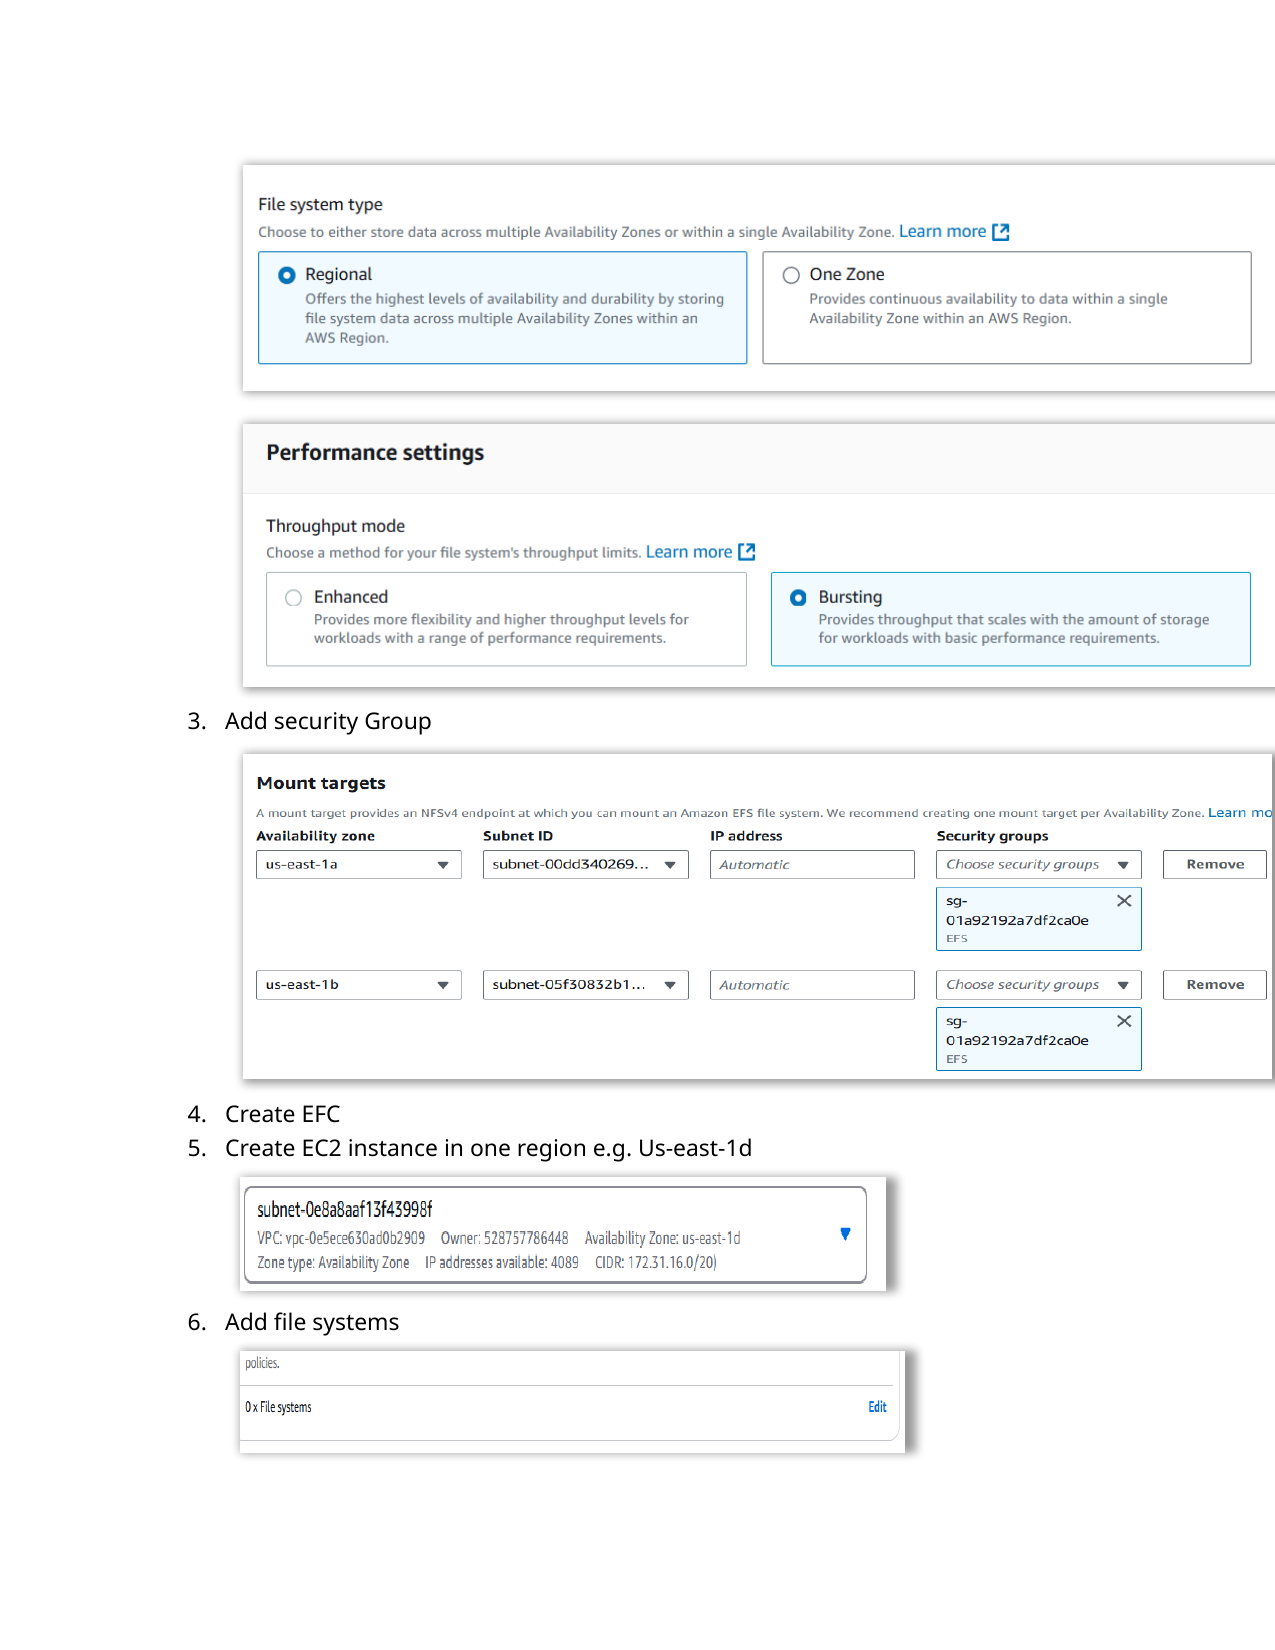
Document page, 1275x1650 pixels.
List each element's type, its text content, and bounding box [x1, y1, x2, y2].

picture [240, 1351, 905, 1453]
picture [243, 754, 1272, 1079]
list Add file systems [187, 1305, 1125, 1337]
list Add security Group [187, 705, 1125, 736]
list Create EFC [187, 1098, 1125, 1129]
picture [240, 1177, 886, 1291]
picture [243, 165, 1275, 391]
picture [243, 424, 1275, 687]
list Create EC2 instance in one region e.g. Us-east-1d [187, 1132, 1125, 1163]
